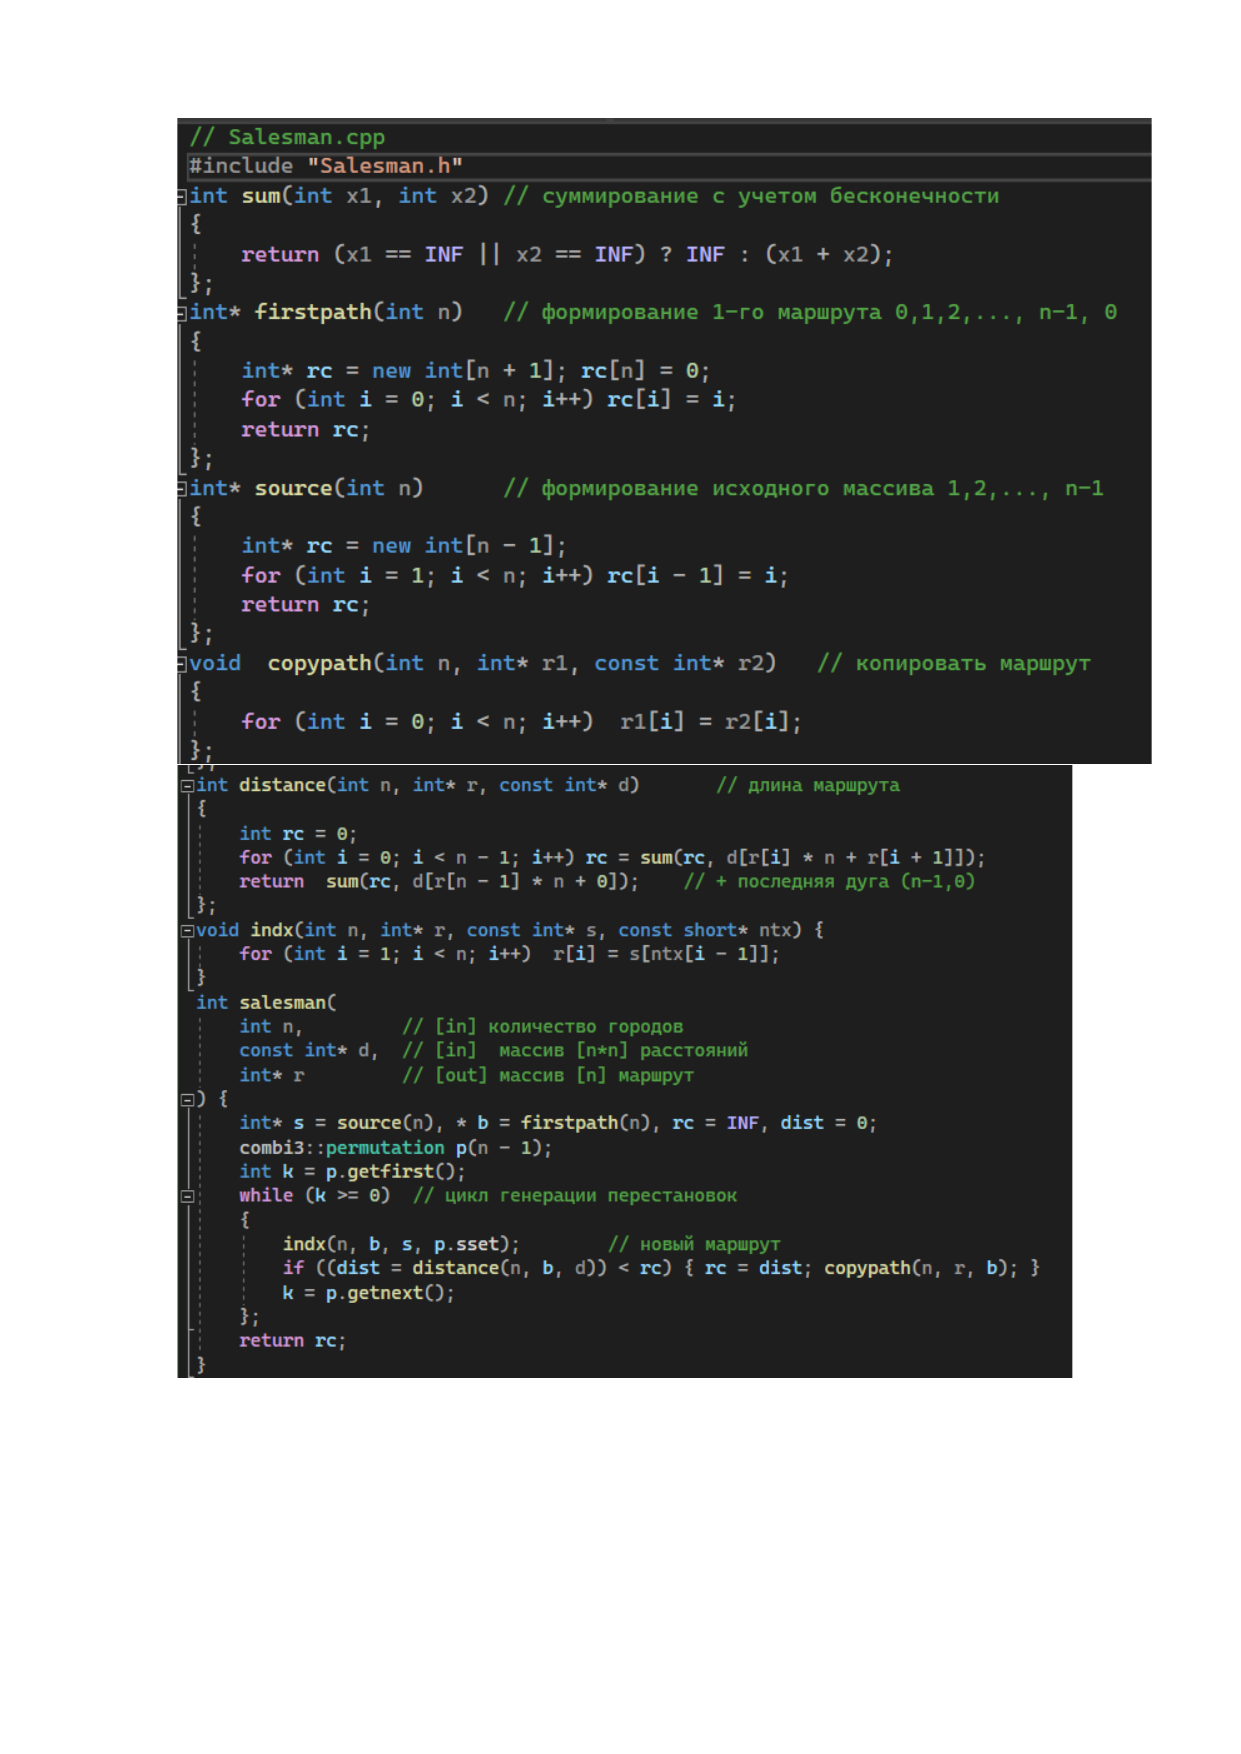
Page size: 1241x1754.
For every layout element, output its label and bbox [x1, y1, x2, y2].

picture [177, 765, 1073, 1378]
picture [177, 118, 1152, 764]
